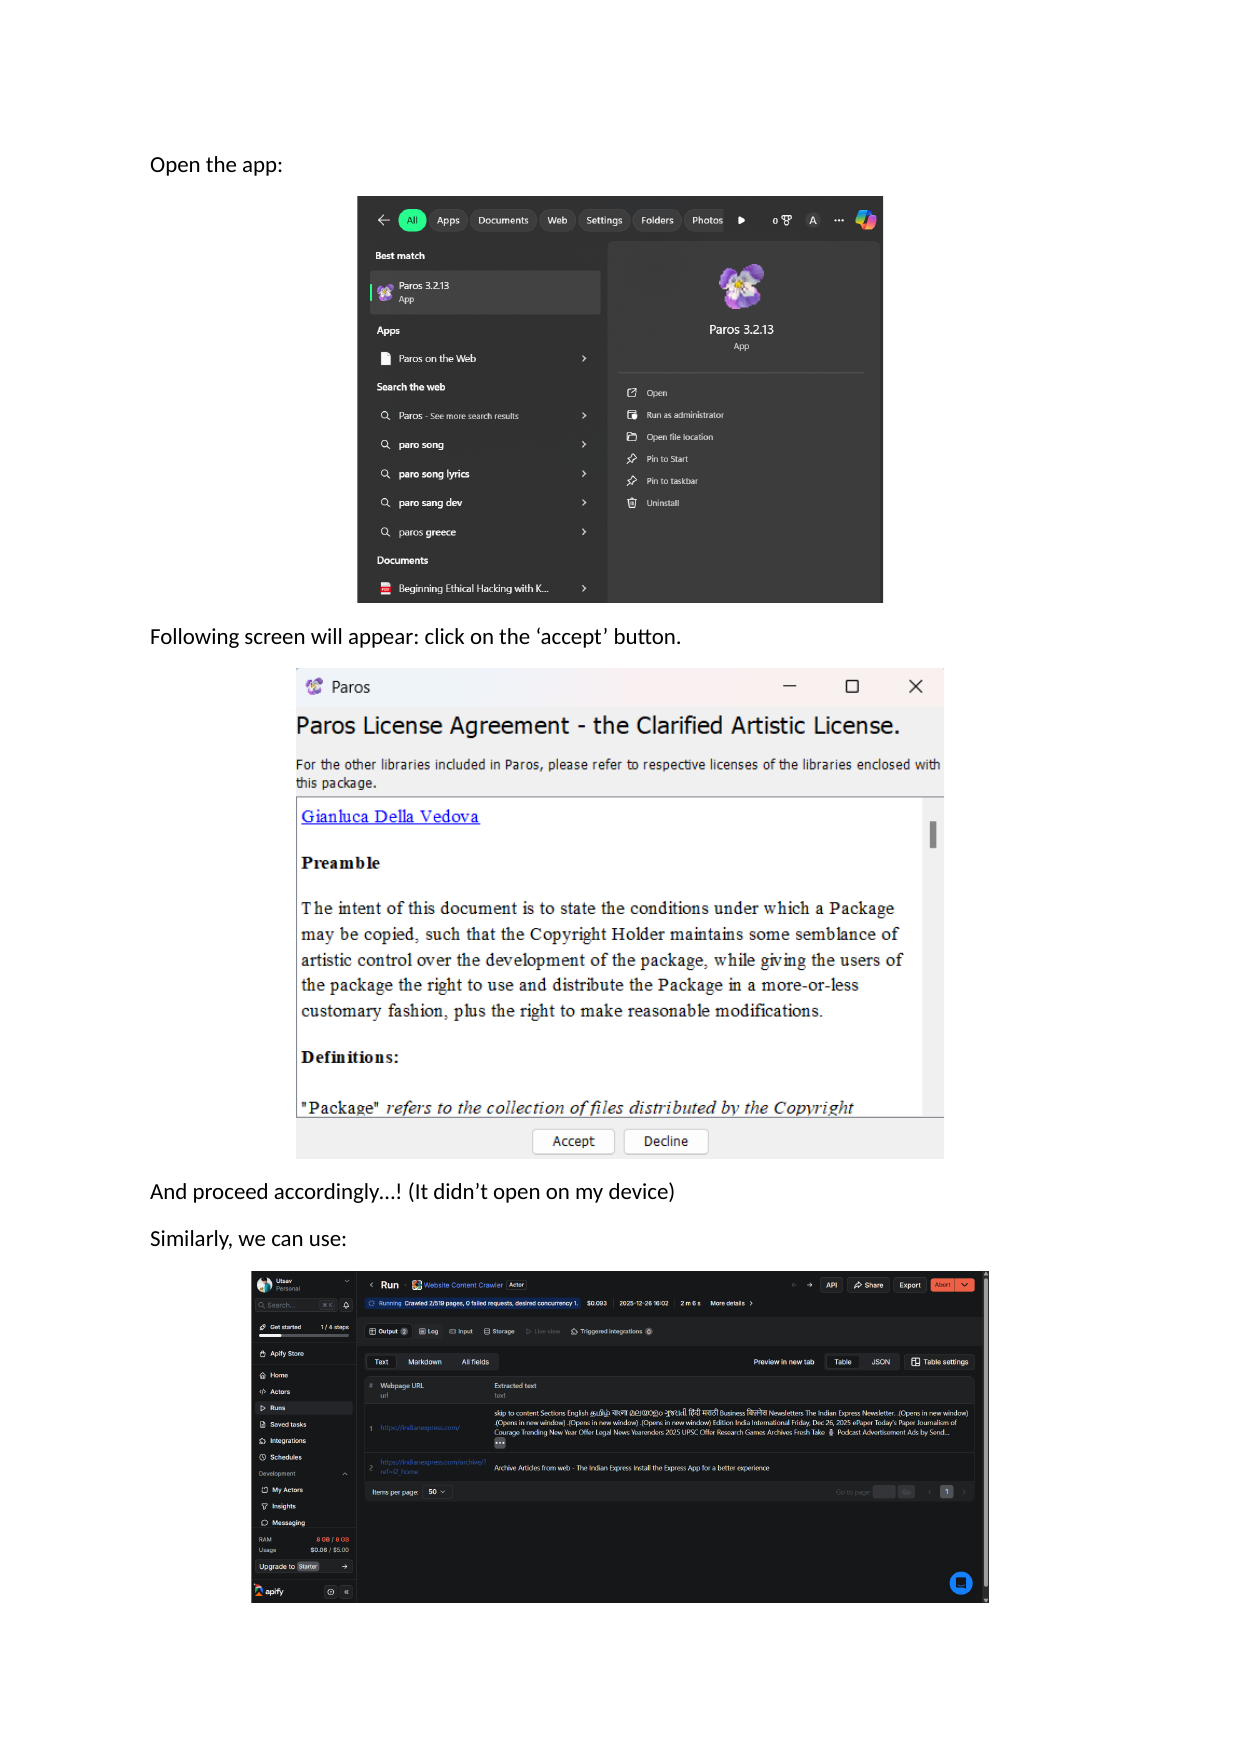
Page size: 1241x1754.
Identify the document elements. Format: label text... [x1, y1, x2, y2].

text Similarly, we can use: [150, 1224, 1090, 1252]
picture [357, 196, 884, 603]
picture [251, 1271, 989, 1603]
text Following screen will appear: click on the ‘accept’ button. [150, 622, 1090, 650]
text Open the app: [150, 150, 1090, 178]
text And proceed accordingly…! (It didn’t open on my device) [150, 1177, 1090, 1205]
picture [296, 668, 945, 1159]
